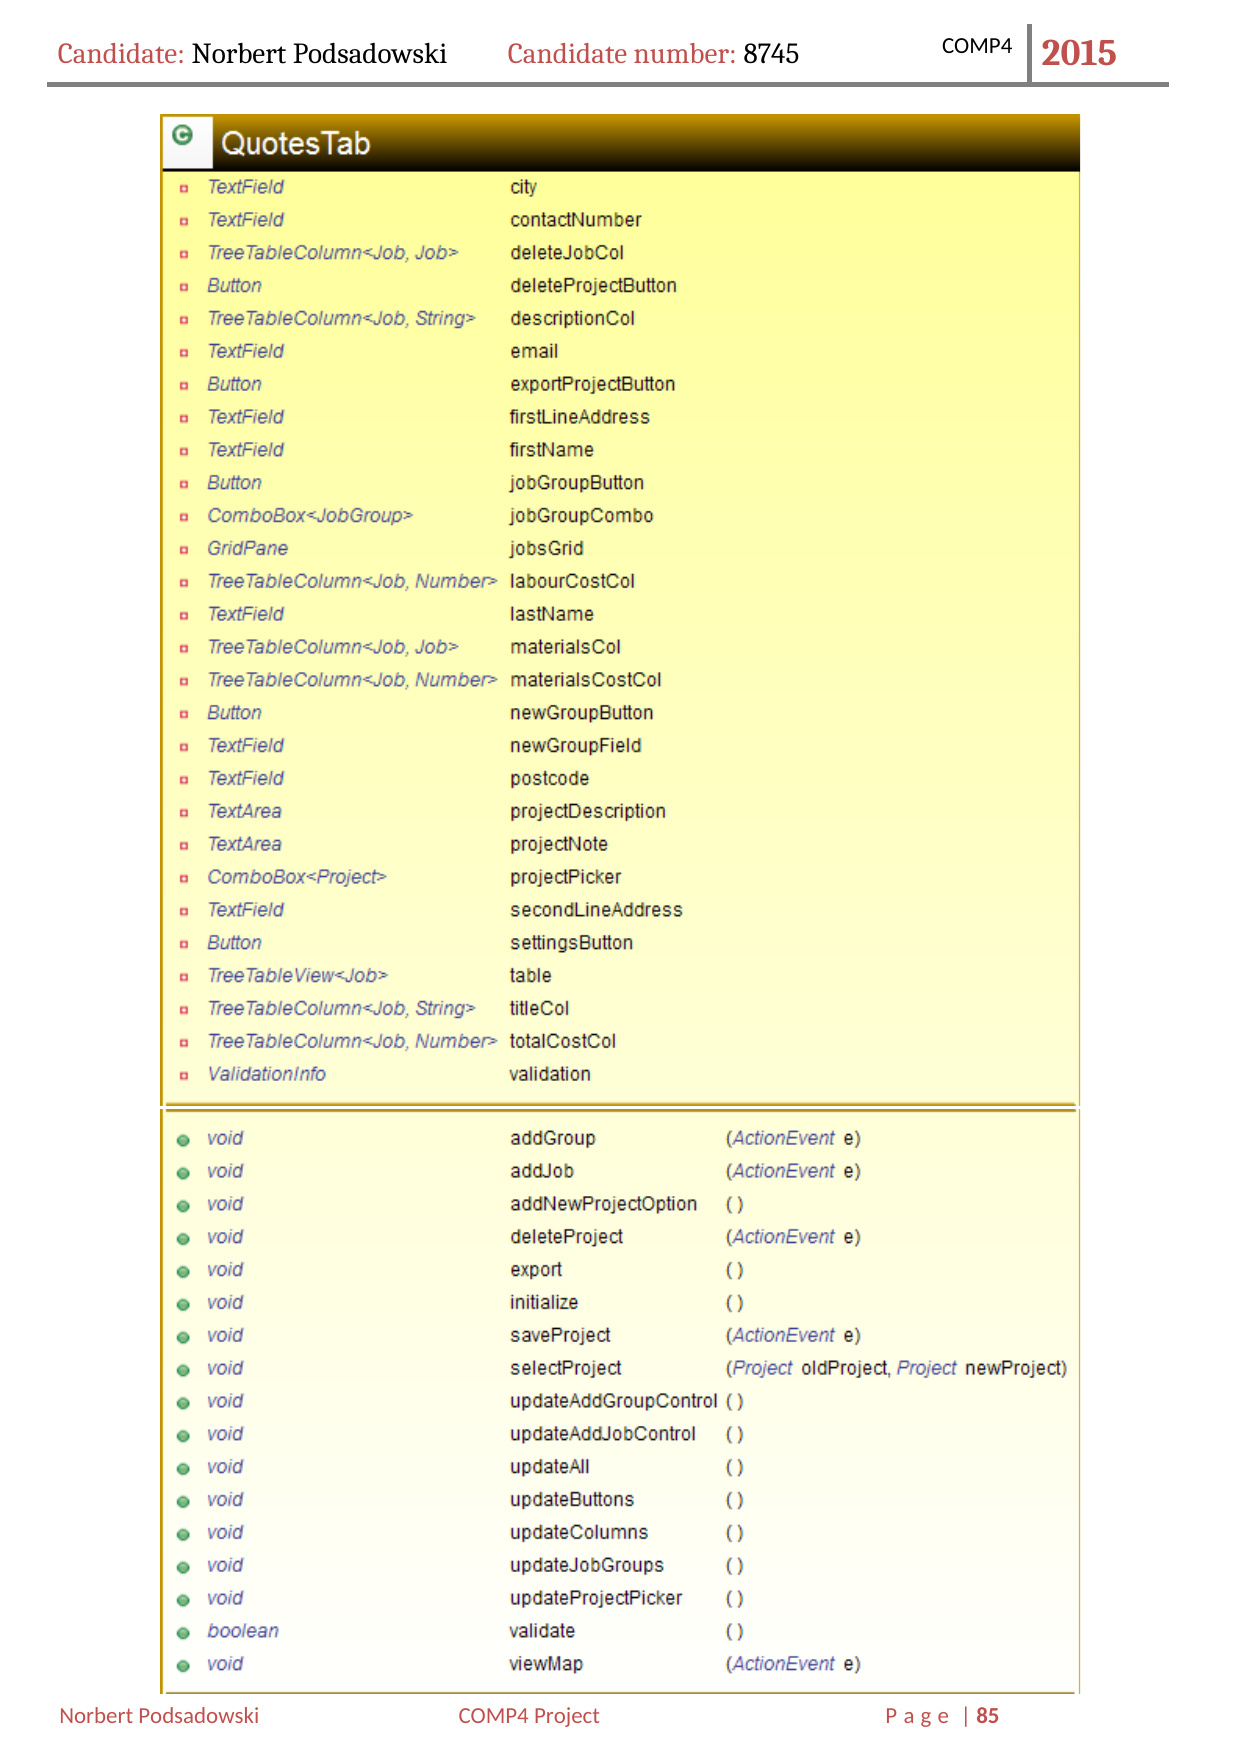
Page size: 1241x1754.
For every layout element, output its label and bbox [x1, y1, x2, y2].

picture [160, 1109, 1081, 1694]
picture [160, 114, 1081, 1106]
